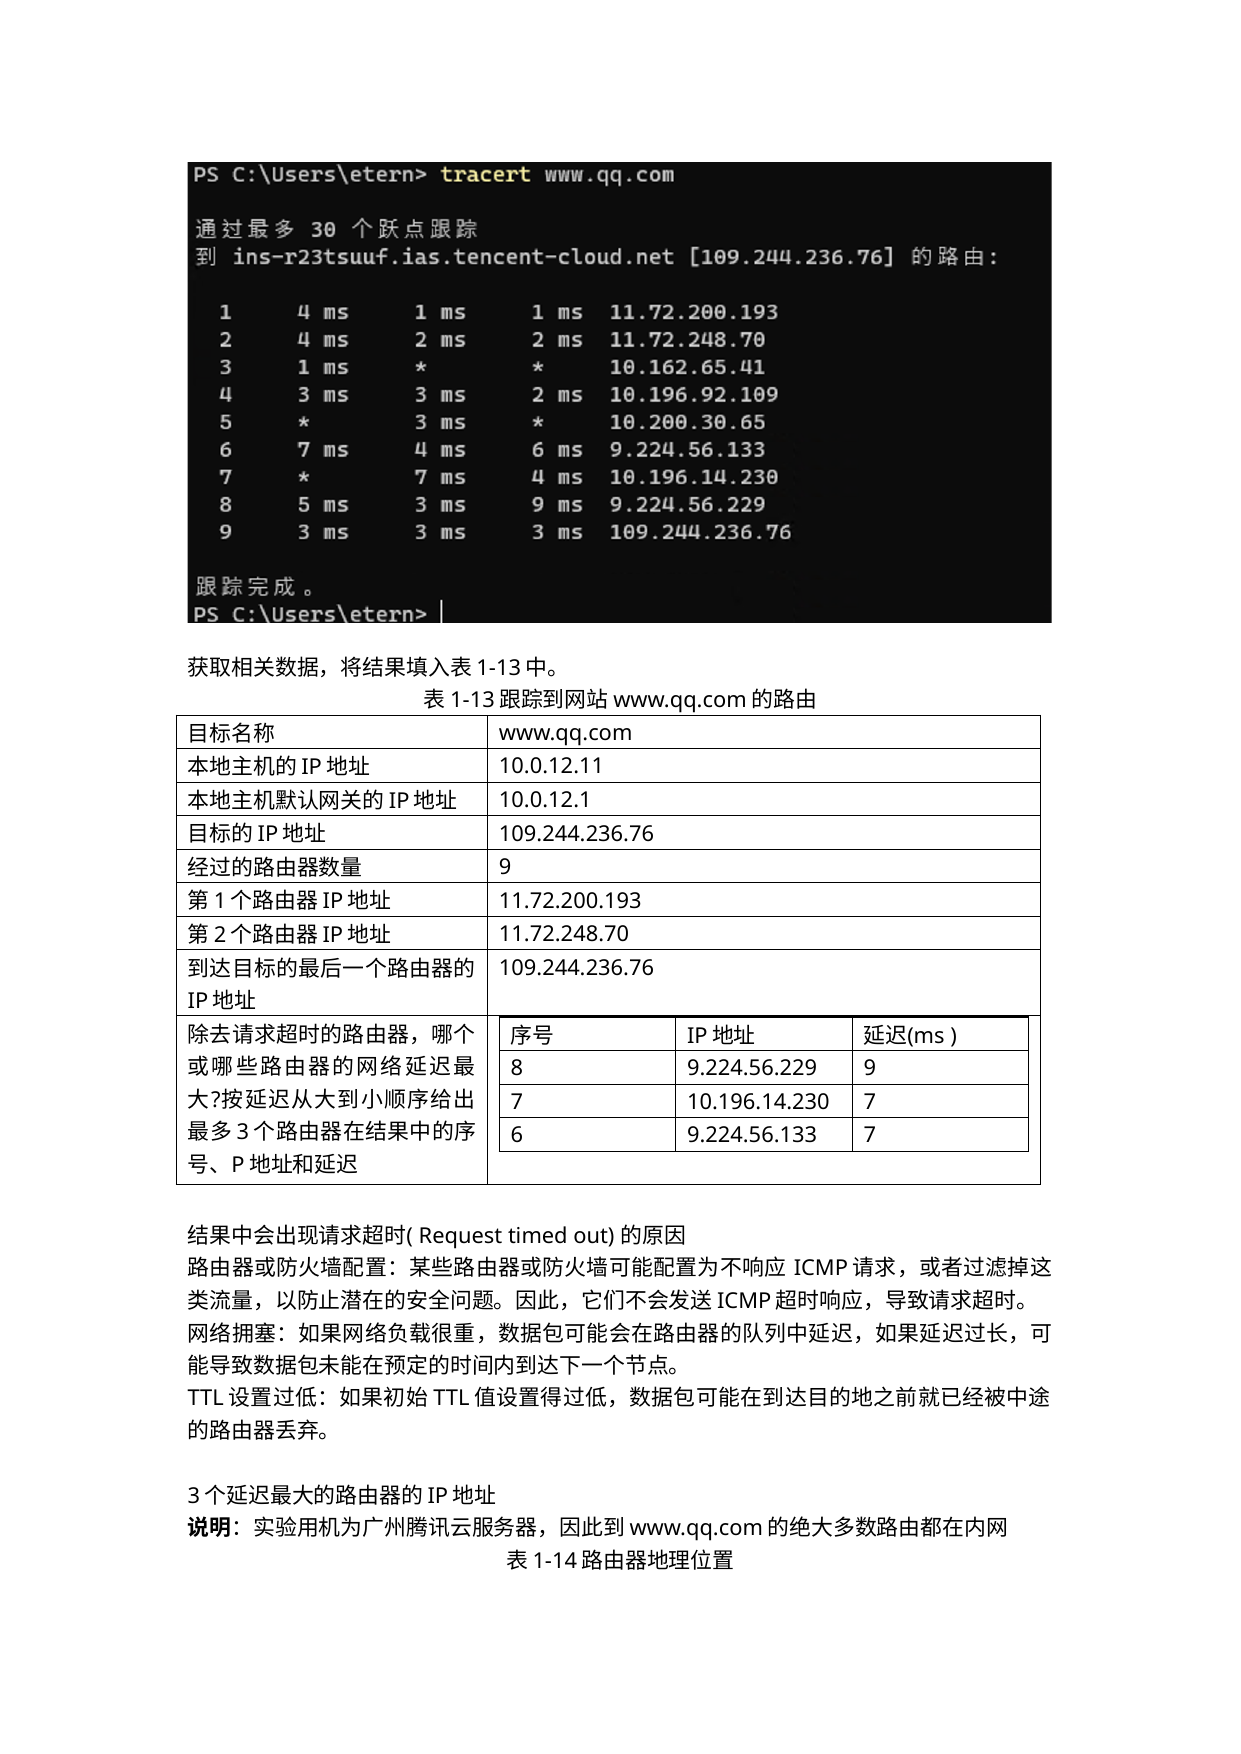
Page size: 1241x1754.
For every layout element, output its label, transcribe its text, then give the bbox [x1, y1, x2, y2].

table_cell 第1个路由器IP地址 [177, 883, 487, 916]
table_cell [488, 1016, 1040, 1184]
table_header 目标名称 [177, 716, 487, 748]
table_cell 本地主机默认网关的IP地址 [177, 783, 487, 815]
table_header www.qq.com [488, 716, 1040, 748]
table_cell 109.244.236.76 [488, 816, 1040, 849]
table_cell 目标的IP地址 [177, 816, 487, 849]
table_cell 10.0.12.11 [488, 749, 1040, 782]
table_cell 到达目标的最后一个路由器的 IP地址 [177, 950, 487, 1015]
table_cell 109.244.236.76 [488, 950, 1040, 1015]
text TTL设置过低：如果初始TTL值设置得过低，数据包可能在到达目的地之前就已经被中途的路由器丢弃。 [187, 1380, 1053, 1445]
text 网络拥塞：如果网络负载很重，数据包可能会在路由器的队列中延迟，如果延迟过长，可能导致数据包未能在预定的时间内到达下一个节点。 [187, 1315, 1053, 1380]
table_cell 第2个路由器IP地址 [177, 917, 487, 949]
text 说明：实验用机为广州腾讯云服务器，因此到www.qq.com的绝大多数路由都在内网 [187, 1510, 1053, 1543]
table_cell 除去请求超时的路由器，哪个或哪些路由器的网络延迟最大?按延迟从大到小顺序给出最多3个路由器在结果中的序号、P地址和延迟 [177, 1016, 487, 1184]
table_cell 9 [488, 850, 1040, 882]
table_cell 11.72.200.193 [488, 883, 1040, 916]
text 3个延迟最大的路由器的IP地址 [187, 1478, 1053, 1510]
text 表1-13跟踪到网站 www.qq.com的路由 [187, 682, 1053, 714]
text 获取相关数据，将结果填入表1-13中。 [187, 649, 1053, 682]
table_cell 本地主机的IP地址 [177, 749, 487, 782]
table_cell 经过的路由器数量 [177, 850, 487, 882]
text 表1-14路由器地理位置 [187, 1543, 1053, 1575]
table_cell 10.0.12.1 [488, 783, 1040, 815]
text 路由器或防火墙配置：某些路由器或防火墙可能配置为不响应ICMP请求，或者过滤掉这类流量，以防止潜在的安全问题。因此，它们不会发送ICMP超时响应，导致请求超时。 [187, 1250, 1053, 1315]
table_cell 11.72.248.70 [488, 917, 1040, 949]
text 结果中会出现请求超时( Request timed out) 的原因 [187, 1218, 1053, 1250]
picture [187, 162, 1052, 623]
